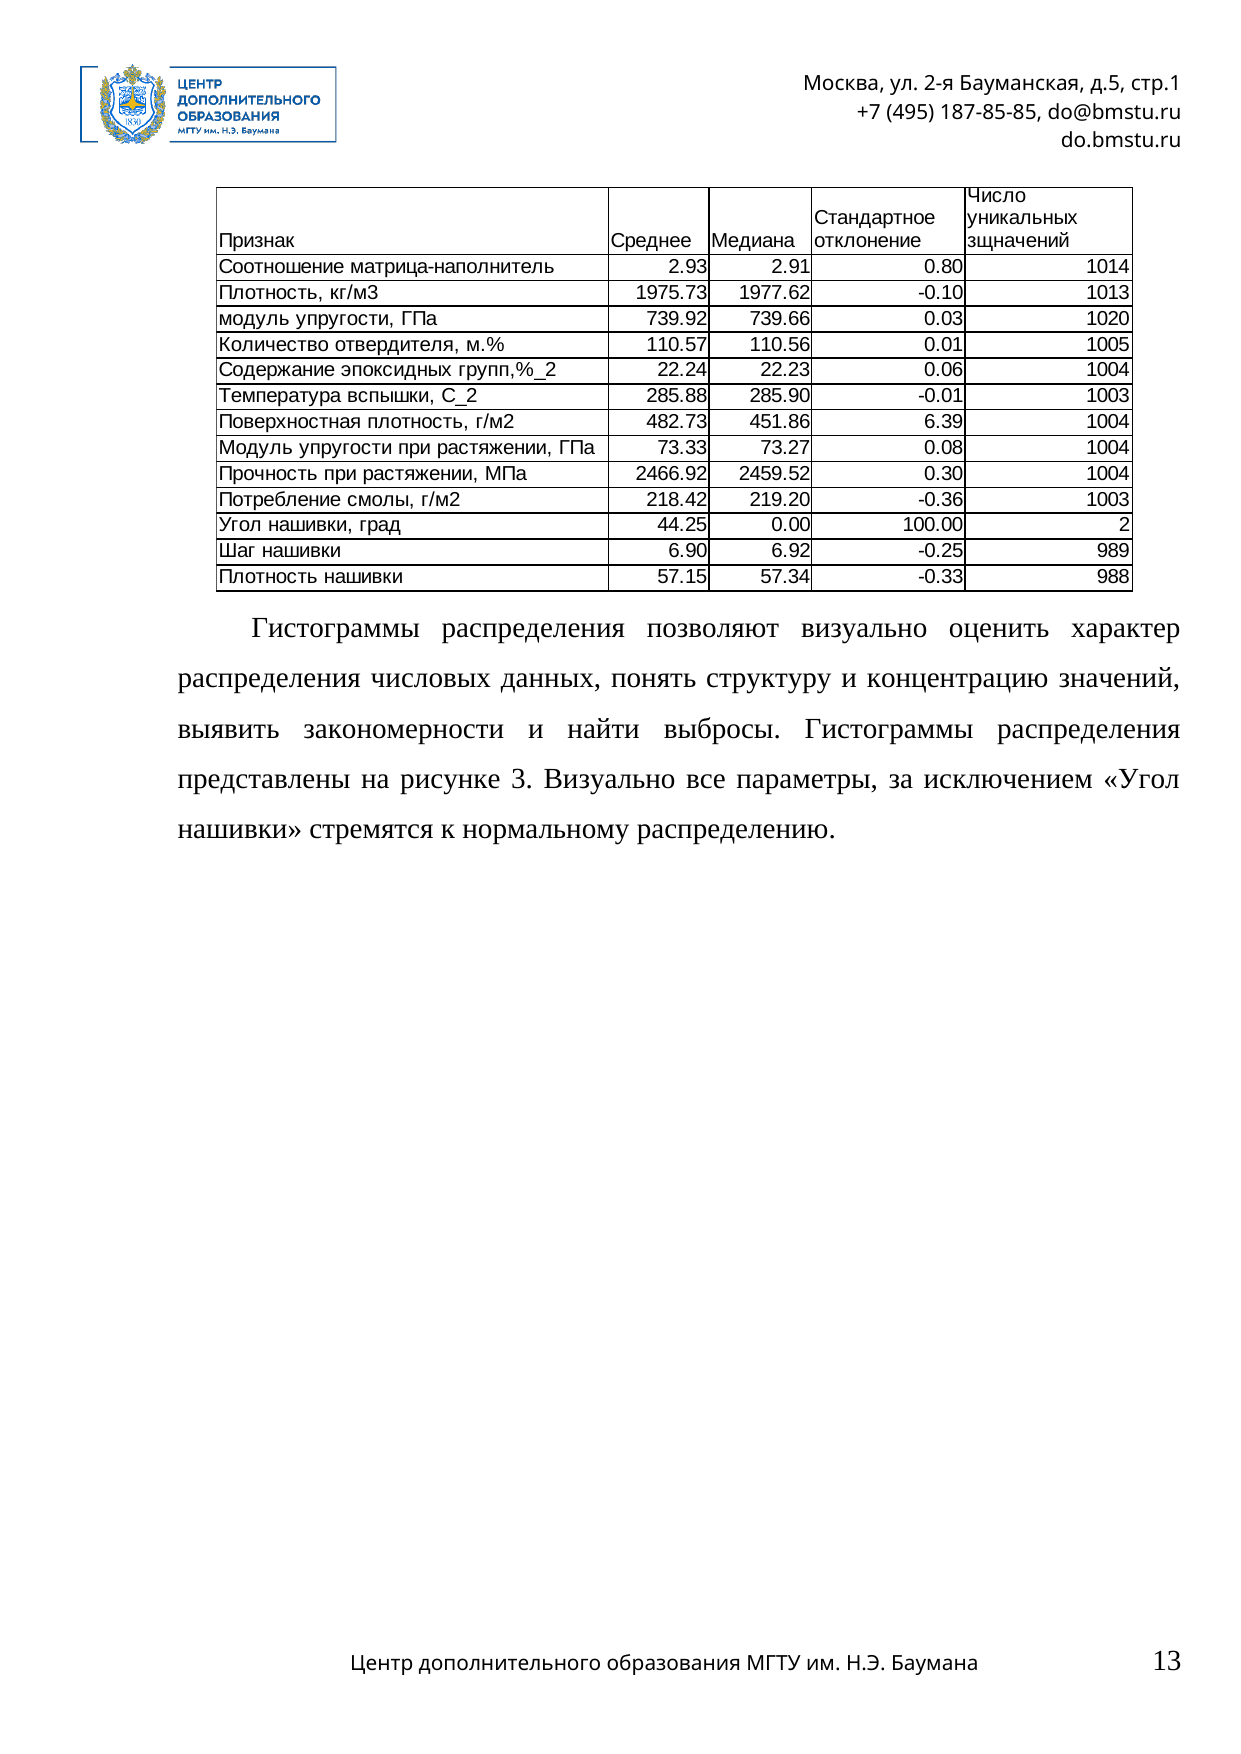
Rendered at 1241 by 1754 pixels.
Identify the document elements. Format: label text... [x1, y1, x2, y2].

text Гистограммы распределения позволяют визуально оценить характер распределения числовых данных, понять структуру и концентрацию значений, выявить закономерности и найти выбросы. Гистограммы распределения представлены на рисунке 3. Визуально все параметры, за исключением «Угол нашивки» стремятся к нормальному распределению. [177, 218, 1181, 845]
picture [80, 64, 337, 144]
